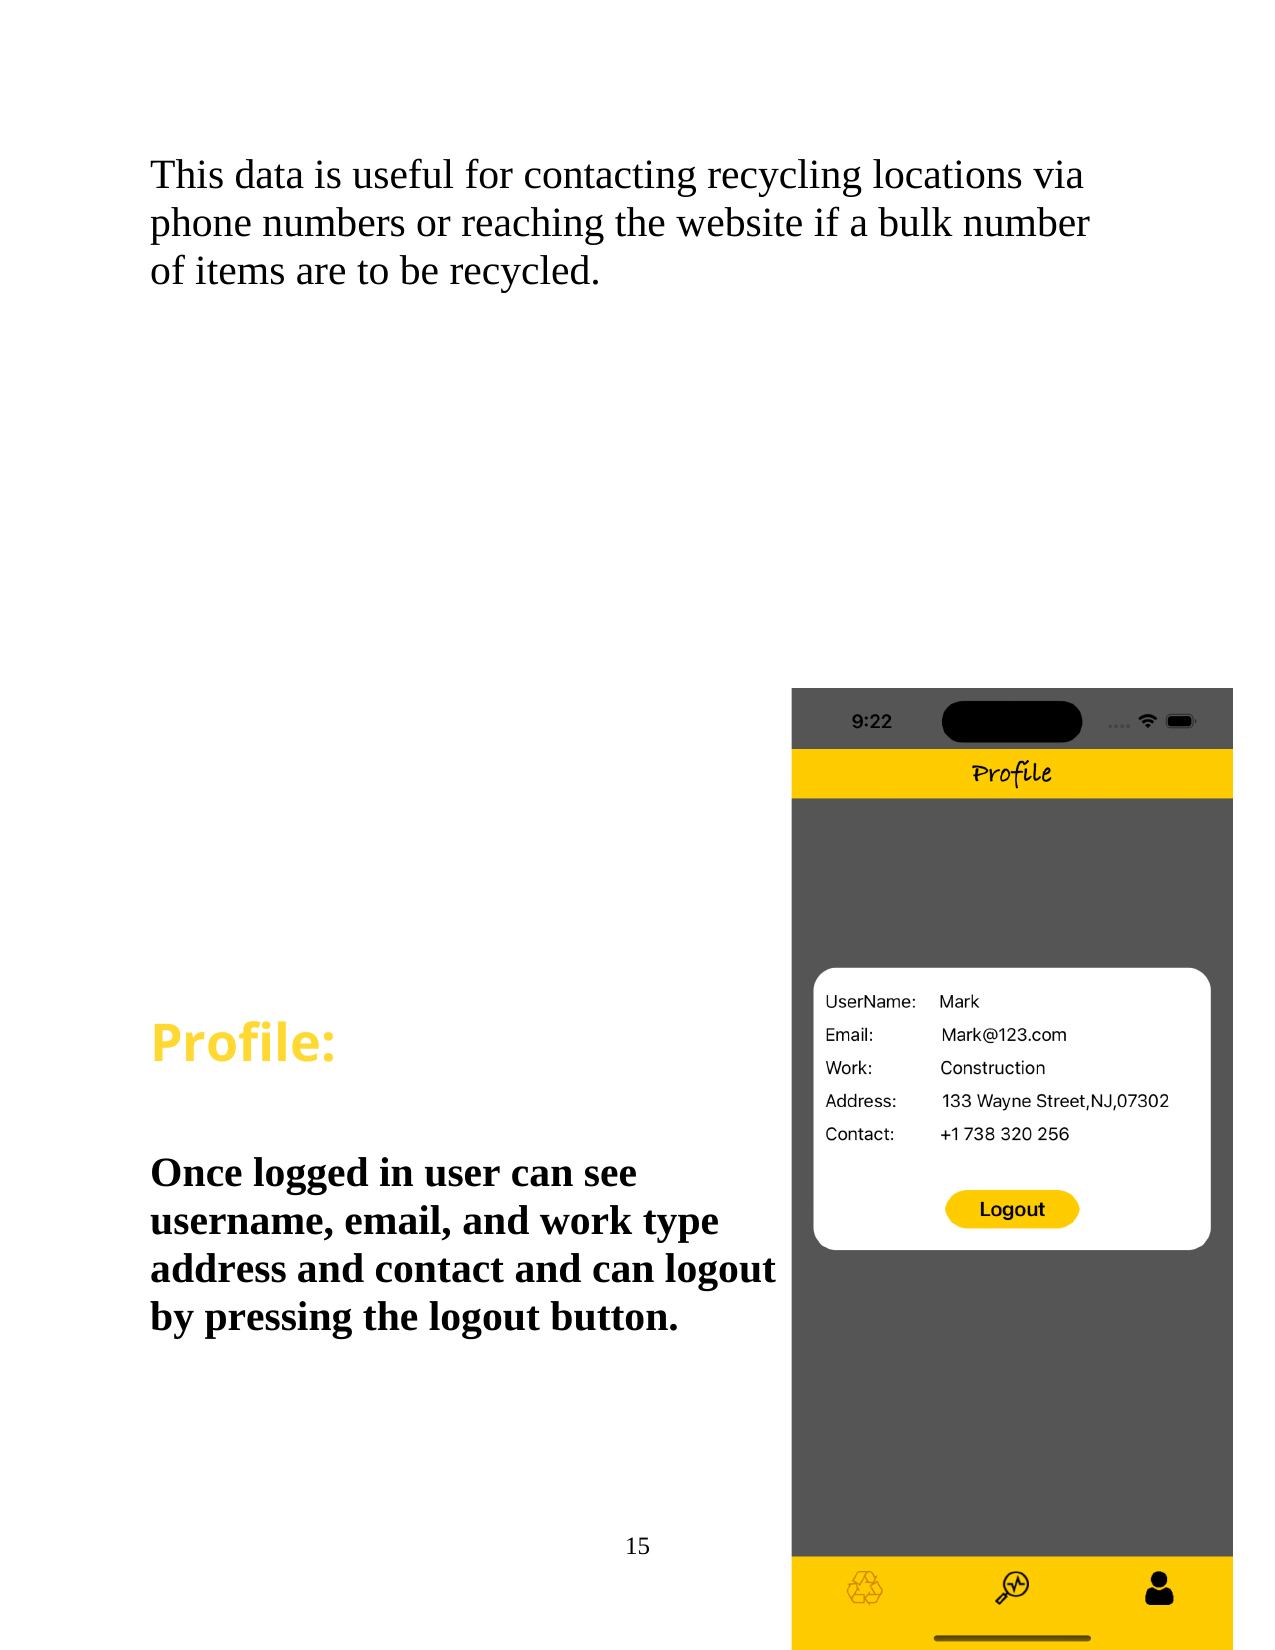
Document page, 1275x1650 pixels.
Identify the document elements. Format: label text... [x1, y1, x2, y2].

text username, email, and work type [150, 1195, 791, 1243]
text This data is useful for contacting recycling locations via phone numbers or reaching the website if a bulk number of items are to be recycled. [150, 150, 1125, 294]
text Once logged in user can see [150, 1147, 791, 1195]
text Profile: [150, 1006, 791, 1076]
text by pressing the logout button. [150, 1291, 791, 1339]
picture [791, 688, 1233, 1650]
text address and contact and can logout [150, 1243, 791, 1291]
